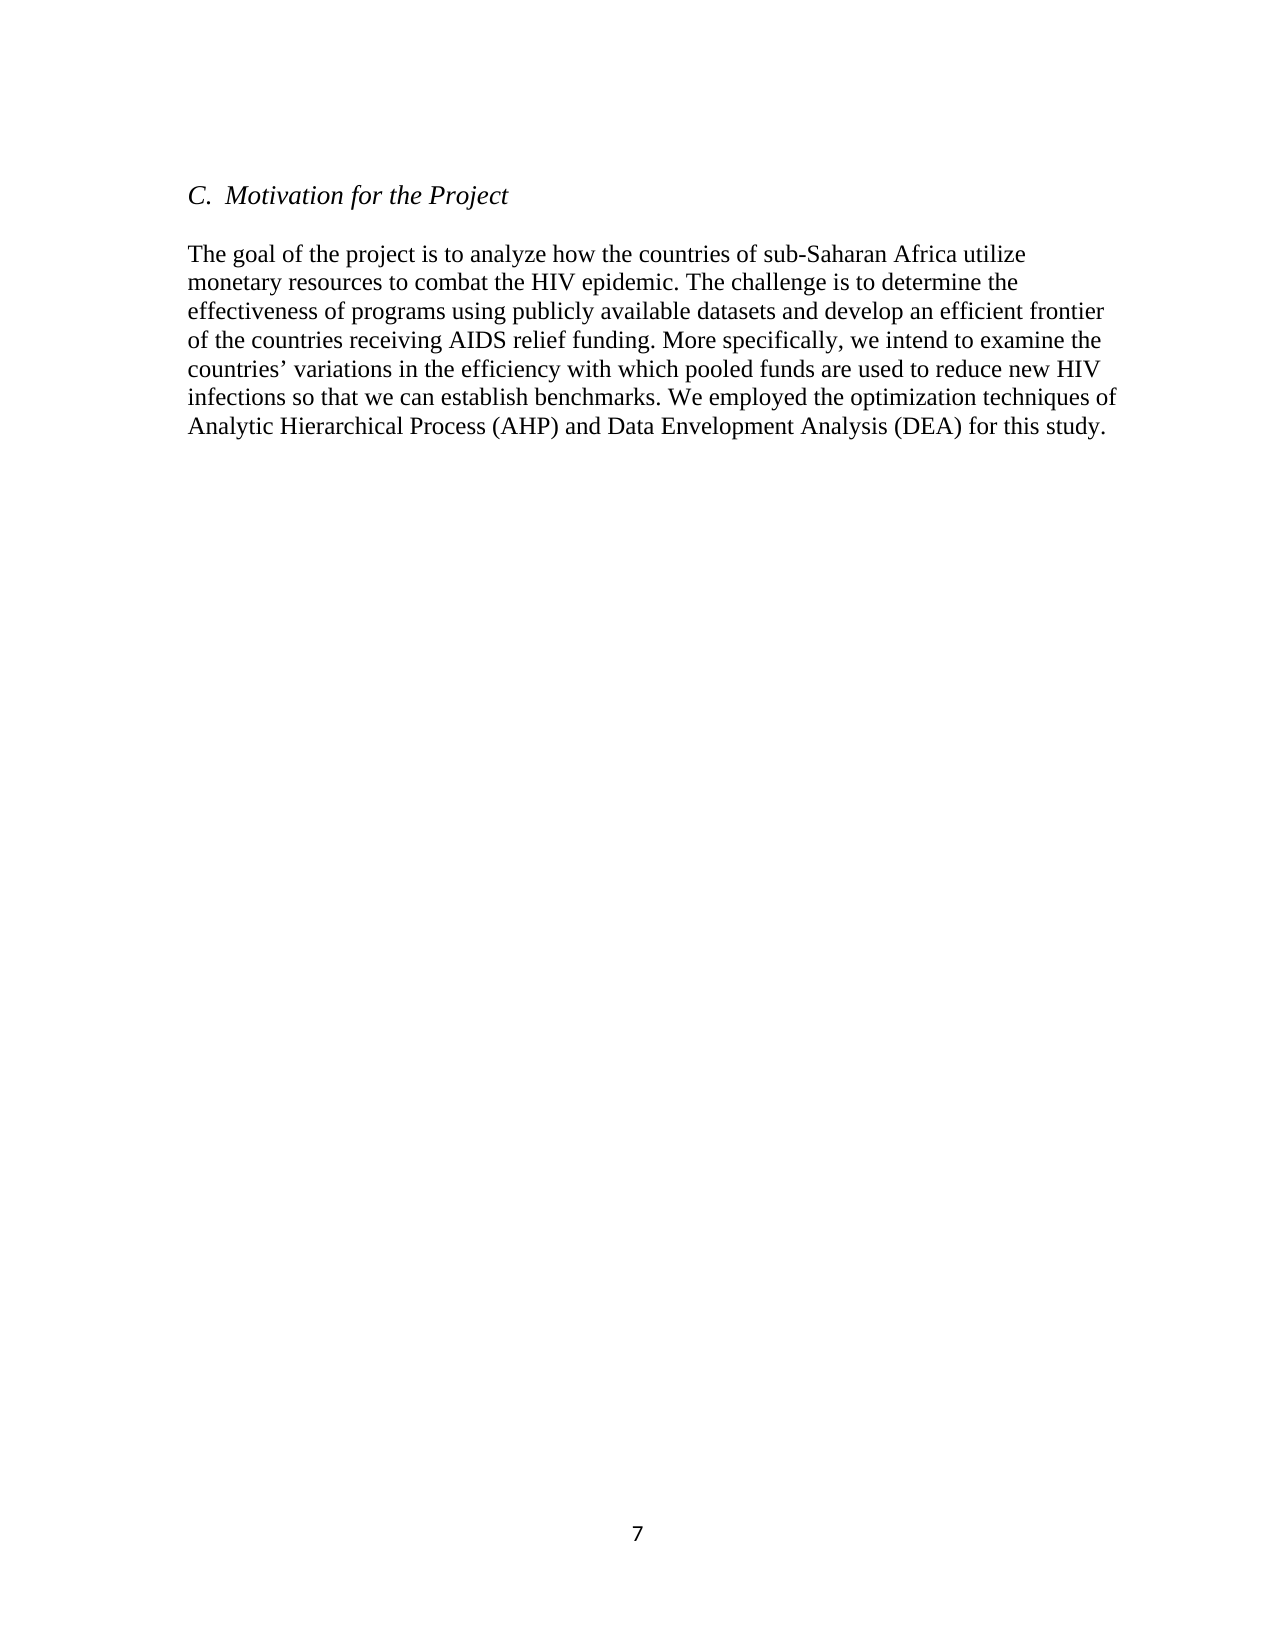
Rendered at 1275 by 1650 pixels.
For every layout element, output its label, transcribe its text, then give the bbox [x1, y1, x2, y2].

text The goal of the project is to analyze how the countries of sub-Saharan Africa utilize monetary resources to combat the HIV epidemic. The challenge is to determine the effectiveness of programs using publicly available datasets and develop an efficient frontier of the countries receiving AIDS relief funding. More specifically, we intend to examine the countries’ variations in the efficiency with which pooled funds are used to reduce new HIV infections so that we can establish benchmarks. We employed the optimization techniques of Analytic Hierarchical Process (AHP) and Data Envelopment Analysis (DEA) for this study. [187, 239, 1125, 440]
list Motivation for the Project [187, 179, 1125, 210]
